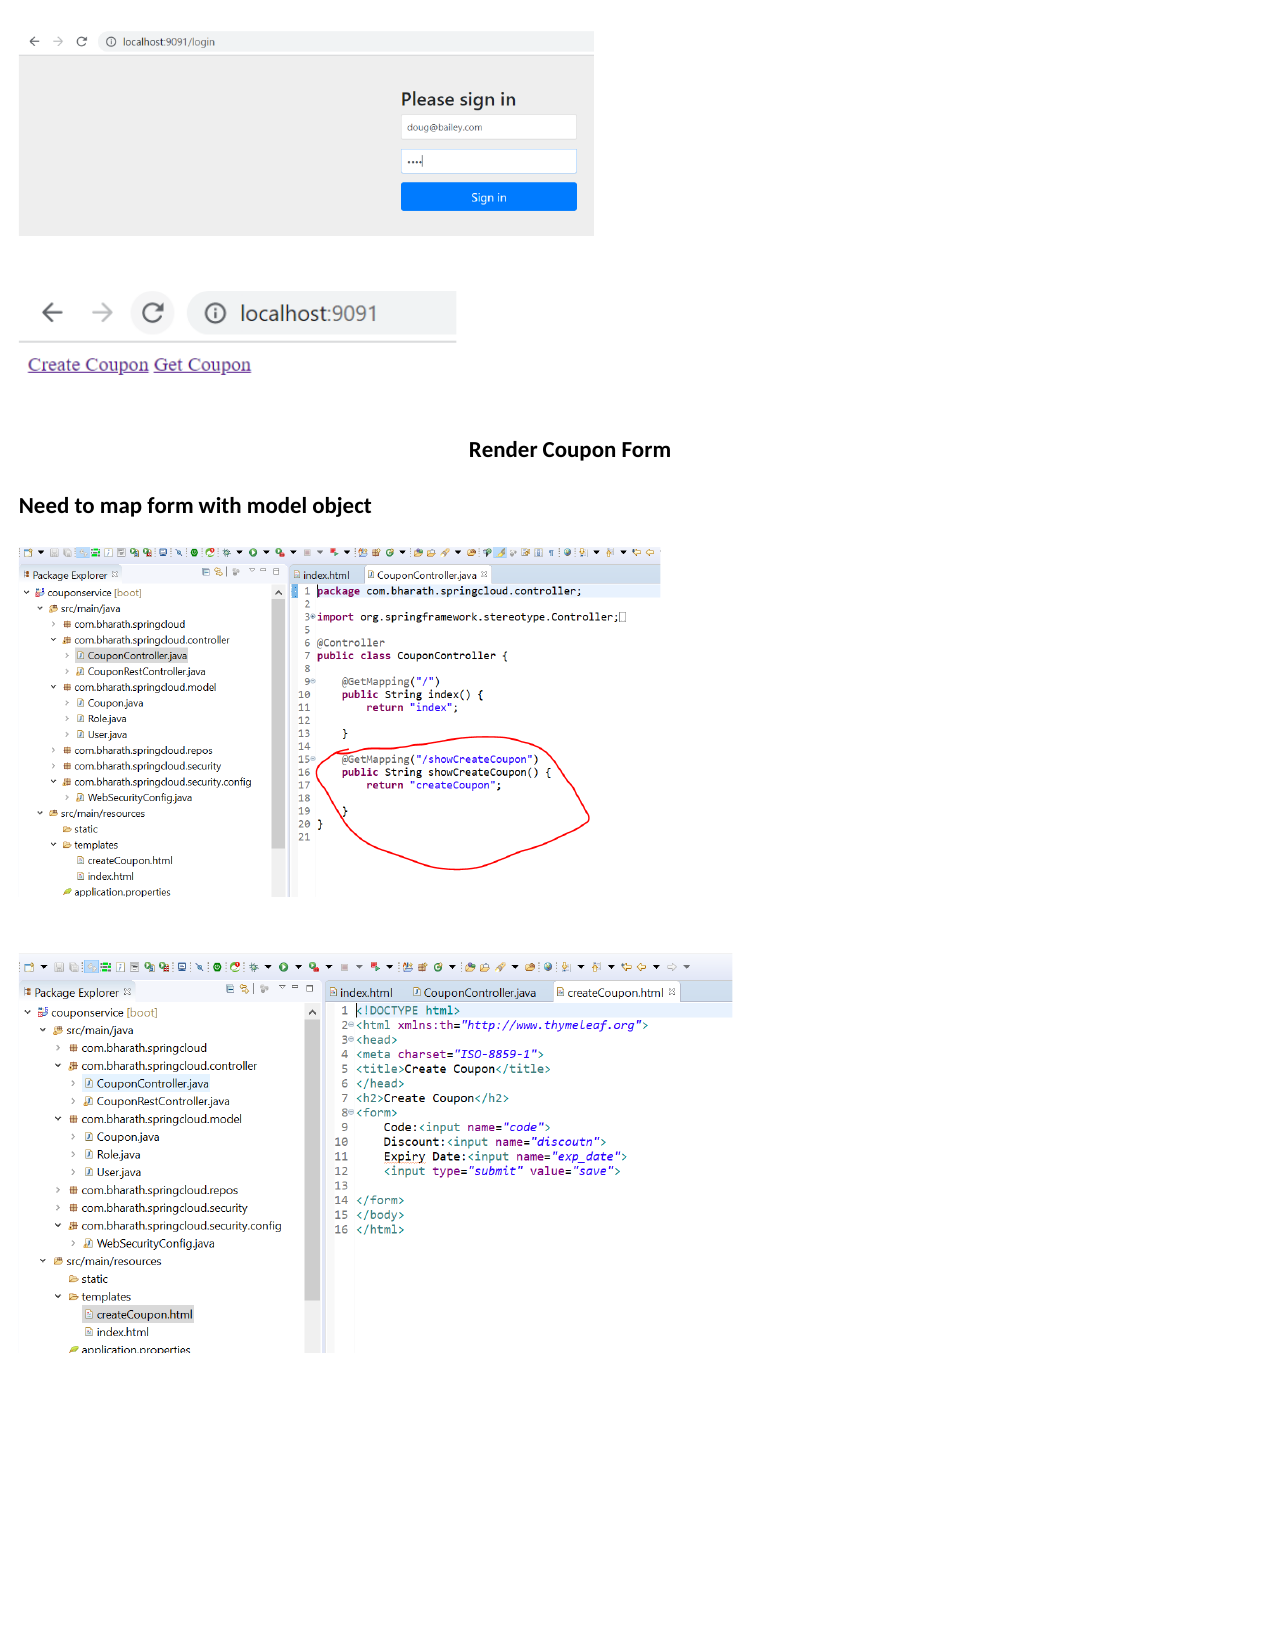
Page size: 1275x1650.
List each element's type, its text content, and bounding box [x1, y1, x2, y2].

picture [18, 28, 594, 236]
picture [18, 547, 661, 897]
picture [18, 291, 457, 407]
text Need to map form with model object [19, 491, 1247, 519]
picture [18, 952, 733, 1353]
text Render Coupon Form [469, 435, 1247, 463]
